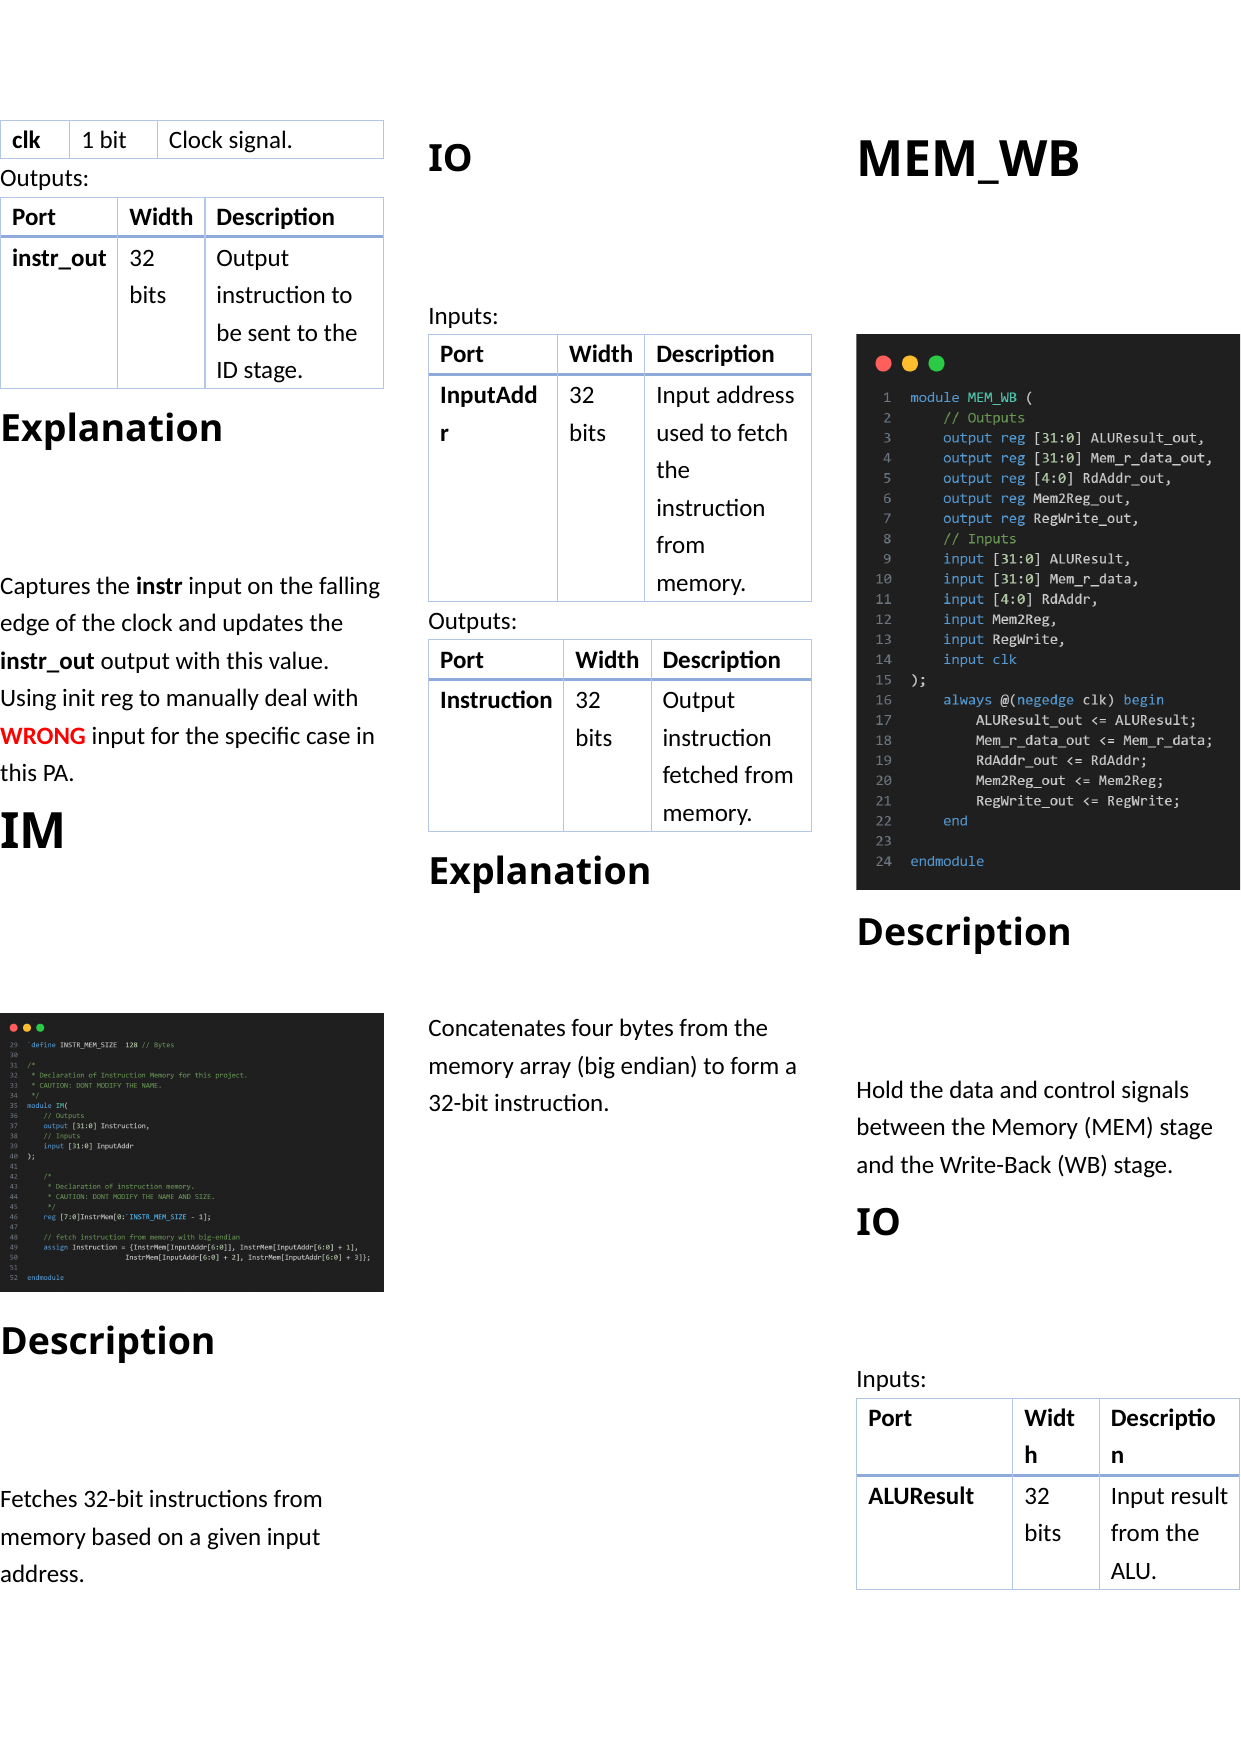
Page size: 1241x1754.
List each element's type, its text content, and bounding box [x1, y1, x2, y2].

table_cell ALUResult [857, 1477, 1012, 1589]
subtitle IO [856, 1183, 1240, 1258]
text Outputs: [428, 602, 812, 639]
text Captures the instr input on the falling edge of the clock and updates the instr_out output with this value. [0, 566, 384, 679]
text Inputs: [428, 297, 812, 334]
table_header Port [857, 1399, 1012, 1473]
subtitle IM [0, 791, 384, 866]
text Fetches 32-bit instructions from memory based on a given input address. [0, 1480, 384, 1592]
table_cell Output instruction fetched from memory. [652, 681, 811, 831]
table_header Port [429, 335, 557, 373]
table_cell Clock signal. [158, 121, 383, 158]
subtitle Explanation [428, 832, 812, 907]
subtitle Description [0, 1303, 384, 1378]
text Outputs: [0, 159, 384, 197]
table_header Description [645, 335, 811, 373]
table_header Width [118, 198, 204, 235]
table_cell InputAddr [429, 376, 557, 601]
subtitle Explanation [0, 389, 384, 464]
table_header Width [564, 640, 651, 678]
text Using init reg to manually deal with WRONG input for the specific case in this PA. [0, 679, 384, 791]
table_cell 32 bits [558, 376, 644, 601]
subtitle IO [428, 119, 812, 194]
table_header Port [429, 640, 563, 678]
text Inputs: [856, 1360, 1240, 1397]
picture [0, 1013, 384, 1292]
table_cell Instruction [429, 681, 563, 831]
table_cell 32 bits [564, 681, 651, 831]
table_cell Input address used to fetch the instruction from memory. [645, 376, 811, 601]
table_cell 1 bit [70, 121, 157, 158]
text Hold the data and control signals between the Memory (MEM) stage and the Write-Back (WB) stage. [856, 1070, 1240, 1183]
text Concatenates four bytes from the memory array (big endian) to form a 32-bit instruction. [428, 1009, 812, 1122]
table_header Port [1, 198, 117, 235]
table_cell 32 bits [1013, 1477, 1099, 1589]
subtitle MEM_WB [856, 119, 1240, 194]
table_cell instr_out [1, 238, 117, 388]
table_cell 32 bits [118, 238, 204, 388]
table_header Width [1013, 1399, 1099, 1473]
table_header Description [206, 198, 383, 235]
table_cell clk [1, 121, 69, 158]
table_cell Output instruction to be sent to the ID stage. [206, 238, 383, 388]
table_header Description [652, 640, 811, 678]
table_header Width [558, 335, 644, 373]
table_cell Input result from the ALU. [1100, 1477, 1239, 1589]
table_header Description [1100, 1399, 1239, 1473]
subtitle Description [856, 893, 1240, 968]
picture [856, 334, 1241, 890]
